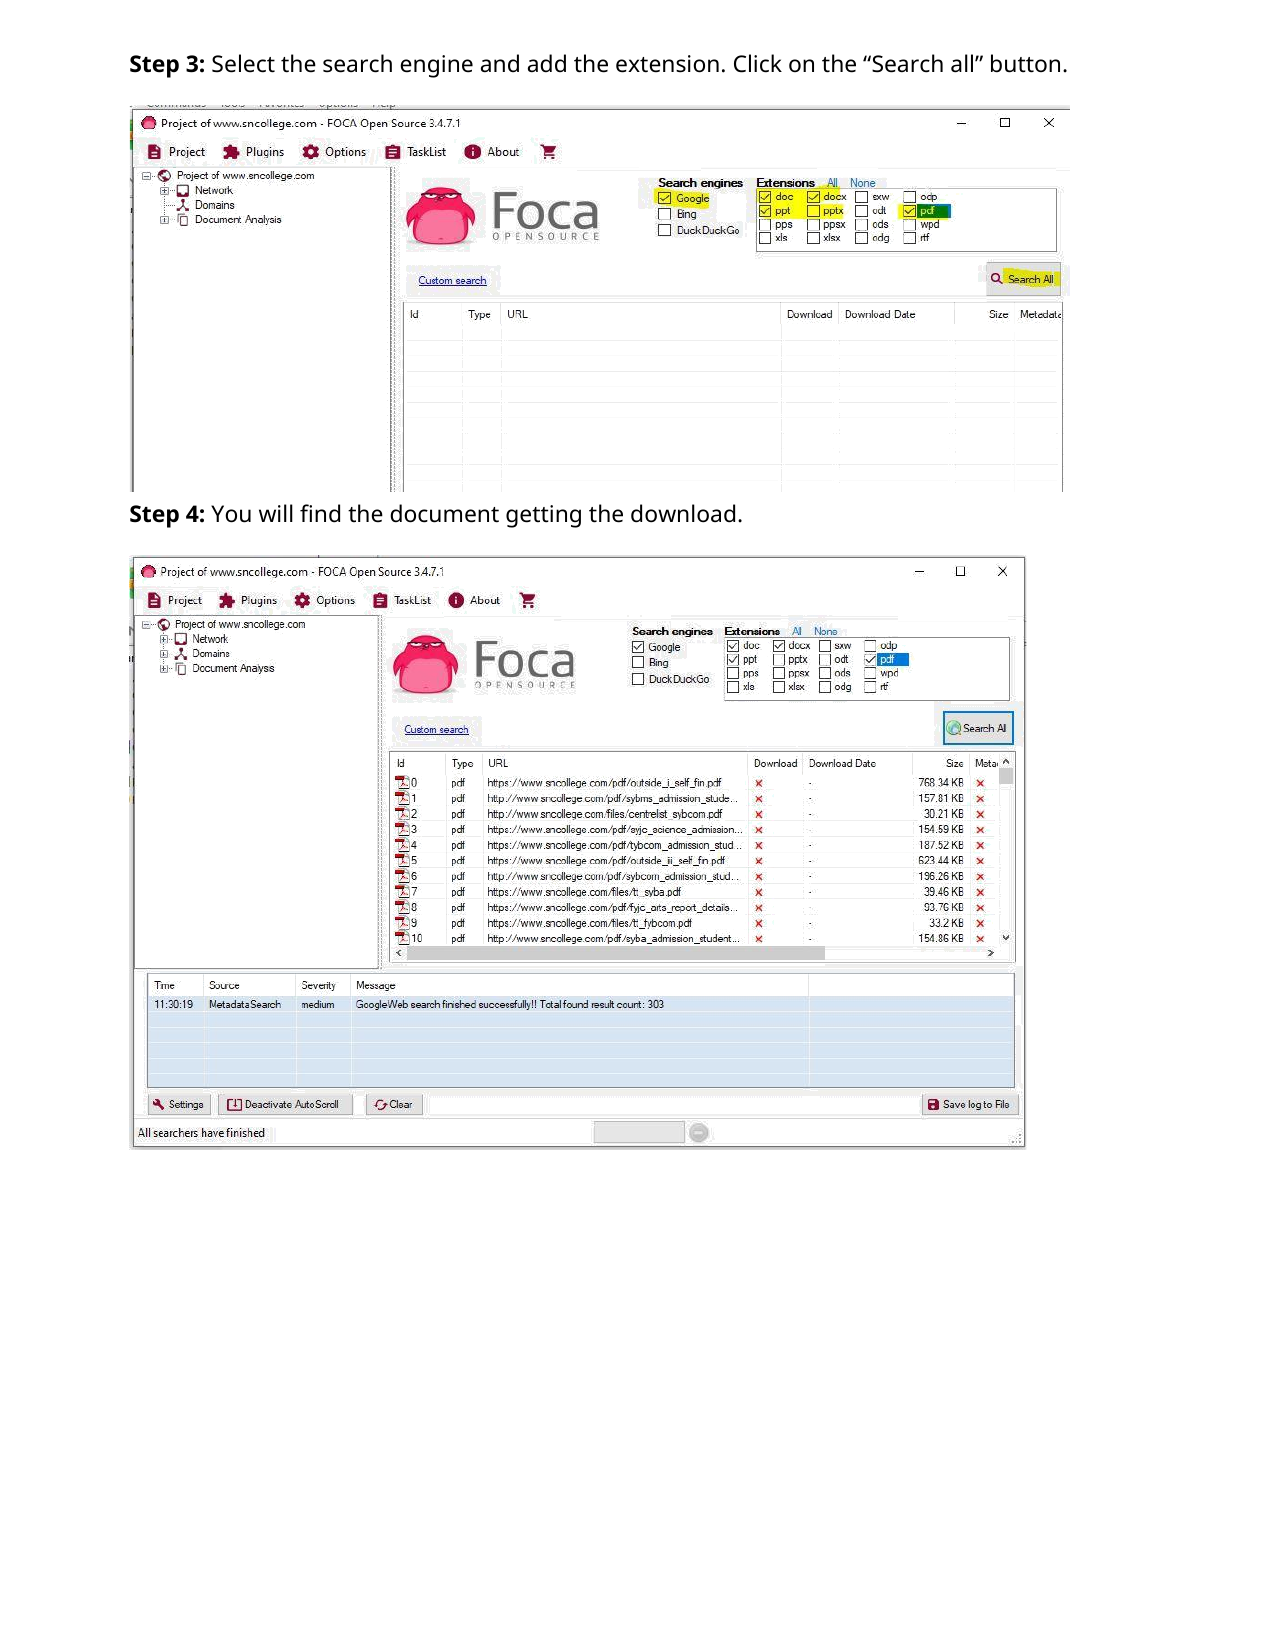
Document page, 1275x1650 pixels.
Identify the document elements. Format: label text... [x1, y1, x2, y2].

text Step 3: Select the search engine and add the extension. Click on the “Search all” button. [129, 48, 1187, 79]
text Step 4: You will find the document getting the download. [129, 498, 1187, 529]
picture [129, 105, 1070, 492]
picture [129, 555, 1027, 1150]
